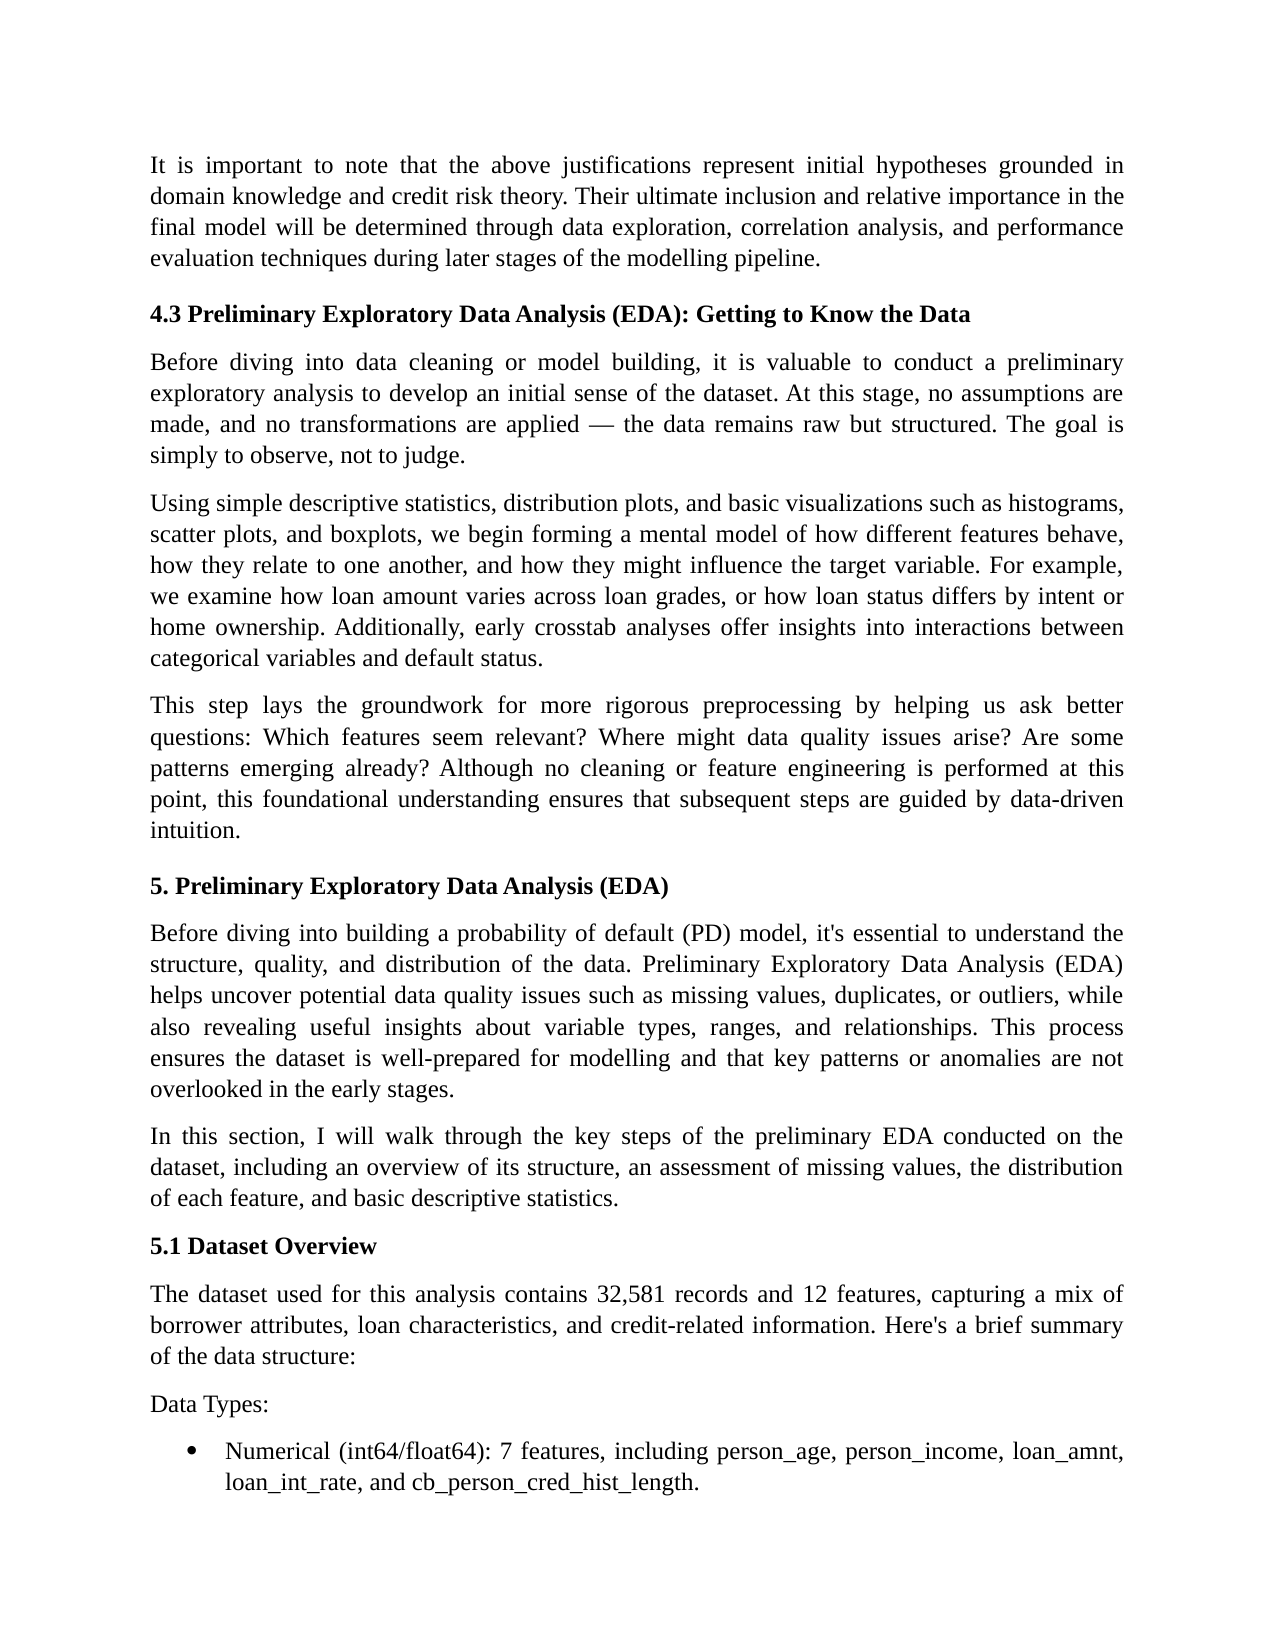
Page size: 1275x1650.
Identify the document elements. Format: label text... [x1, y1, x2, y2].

text Before diving into building a probability of default (PD) model, it's essential to understand the structure, quality, and distribution of the data. Preliminary Exploratory Data Analysis (EDA) helps uncover potential data quality issues such as missing values, duplicates, or outliers, while also revealing useful insights about variable types, ranges, and relationships. This process ensures the dataset is well-prepared for modelling and that key patterns or anomalies are not overlooked in the early stages. [150, 918, 1125, 1102]
text Using simple descriptive statistics, distribution plots, and basic visualizations such as histograms, scatter plots, and boxplots, we begin forming a mental model of how different features behave, how they relate to one another, and how they might influence the target variable. For example, we examine how loan amount varies across loan grades, or how loan status differs by intent or home ownership. Additionally, early crosstab analyses offer insights into interactions between categorical variables and default status. [150, 488, 1125, 672]
text It is important to note that the above justifications represent initial hypotheses grounded in domain knowledge and credit risk theory. Their ultimate inclusion and relative importance in the final model will be determined through data exploration, correlation analysis, and performance evaluation techniques during later stages of the modelling pipeline. [150, 150, 1125, 272]
text 4.3 Preliminary Exploratory Data Analysis (EDA): Getting to Know the Data [150, 299, 1125, 328]
list Numerical (int64/float64): 7 features, including person_age, person_income, loan_amnt, loan_int_rate, and cb_person_cred_hist_length. [187, 1436, 1125, 1496]
text In this section, I will walk through the key steps of the preliminary EDA conducted on the dataset, including an overview of its structure, an assessment of missing values, the distribution of each feature, and basic descriptive statistics. [150, 1121, 1125, 1212]
text The dataset used for this analysis contains 32,581 records and 12 features, capturing a mix of borrower attributes, loan characteristics, and credit-related information. Here's a brief summary of the data structure: [150, 1279, 1125, 1370]
text 5. Preliminary Exploratory Data Analysis (EDA) [150, 871, 1125, 899]
text 5.1 Dataset Overview [150, 1231, 1125, 1260]
text Before diving into data cleaning or model building, it is valuable to conduct a preliminary exploratory analysis to develop an initial sense of the dataset. At this stage, no assumptions are made, and no transformations are applied — the data remains raw but structured. The goal is simply to observe, not to judge. [150, 347, 1125, 469]
text Data Types: [150, 1389, 1125, 1417]
text This step lays the groundwork for more rigorous preprocessing by helping us ask better questions: Which features seem relevant? Where might data quality issues arise? Are some patterns emerging already? Although no cleaning or feature engineering is performed at this point, this foundational understanding ensures that subsequent steps are guided by data-driven intuition. [150, 691, 1125, 843]
